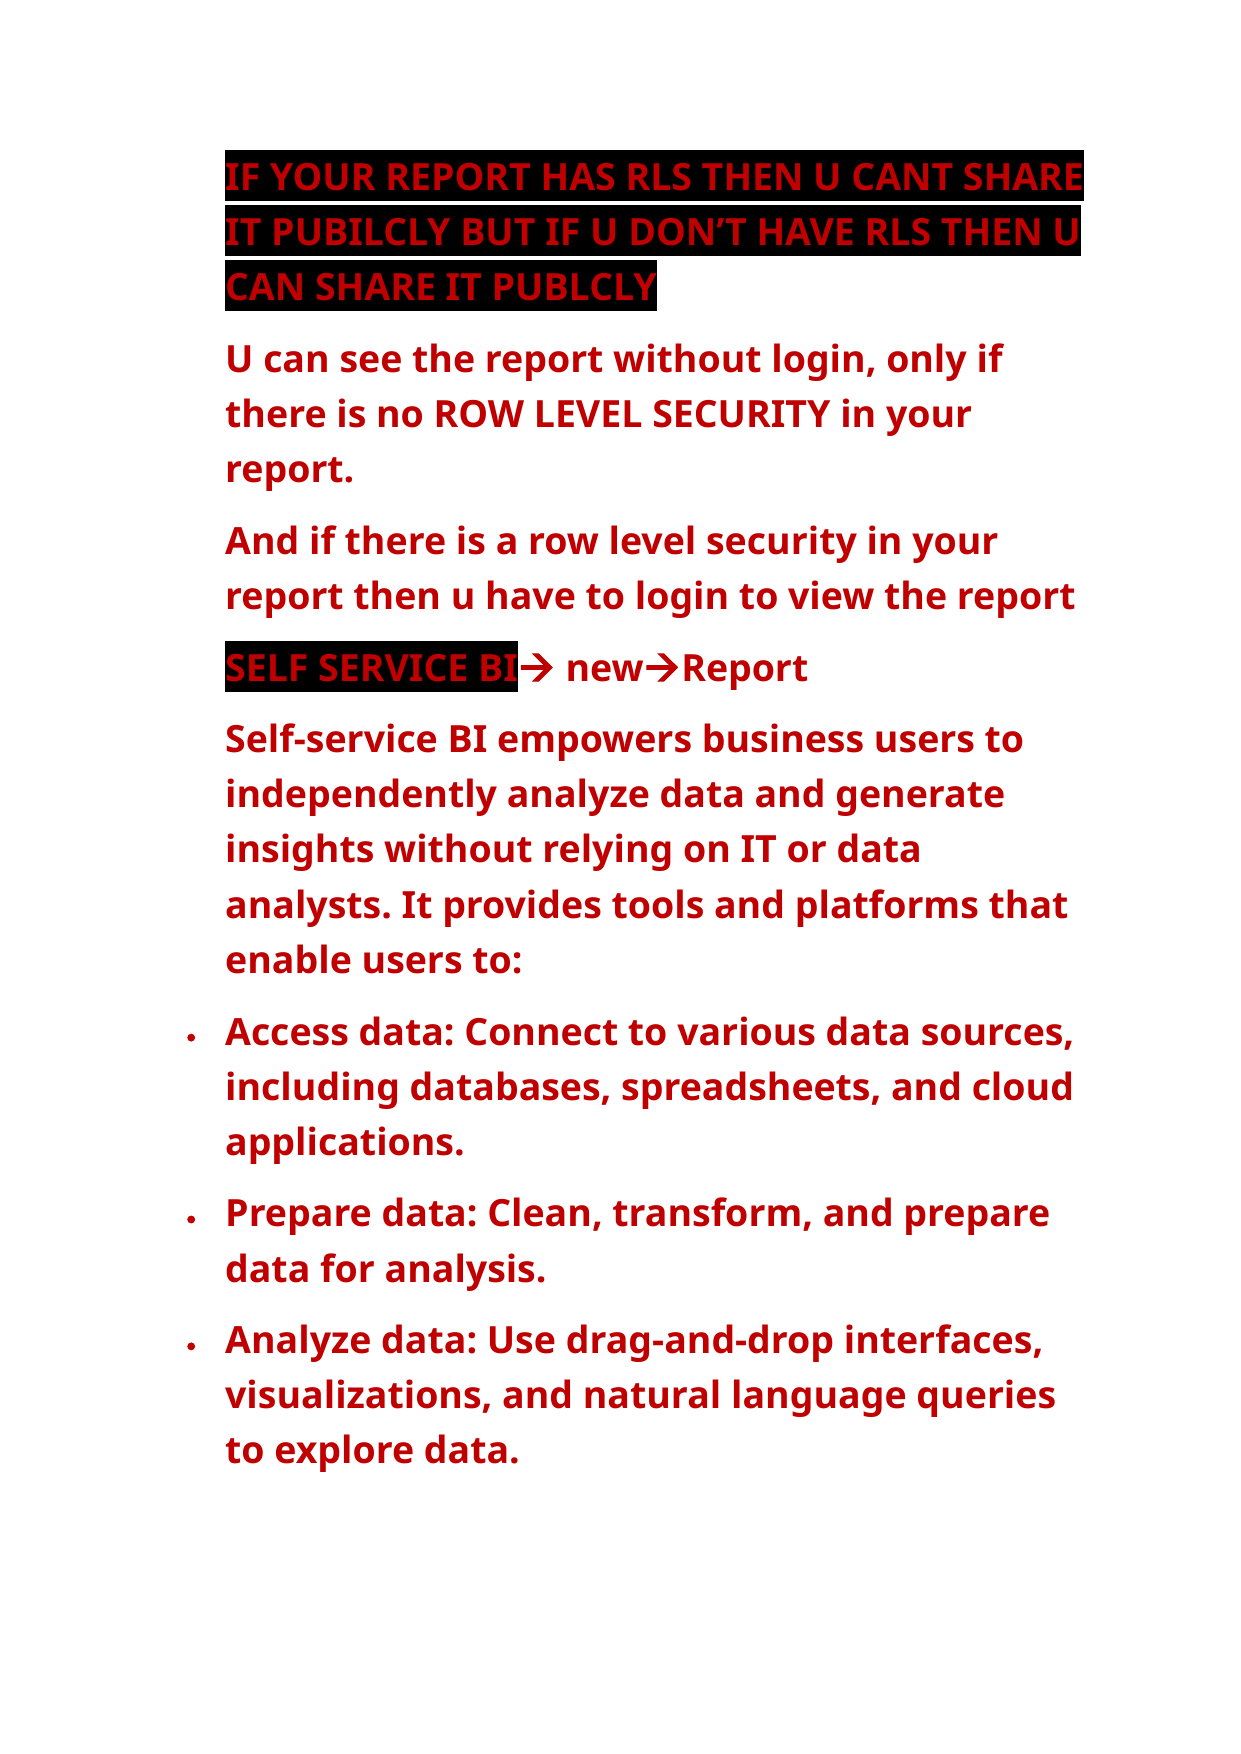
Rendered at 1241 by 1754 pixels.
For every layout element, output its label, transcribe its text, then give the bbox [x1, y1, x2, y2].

text And if there is a row level security in your report then u have to login to view the report [225, 514, 1090, 620]
list Access data: Connect to various data sources, including databases, spreadsheets, and cloud applications. [187, 1005, 1090, 1166]
text U can see the report without login, only if there is no ROW LEVEL SECURITY in your report. [225, 332, 1090, 493]
list Analyze data: Use drag-and-drop interfaces, visualizations, and natural language queries to explore data. [187, 1314, 1090, 1475]
text IF YOUR REPORT HAS RLS THEN U CANT SHARE IT PUBILCLY BUT IF U DON’T HAVE RLS THEN U CAN SHARE IT PUBLCLY [225, 150, 1090, 311]
text SELF SERVICE BI newReport [518, 641, 1090, 692]
list Prepare data: Clean, transform, and prepare data for analysis. [187, 1187, 1090, 1293]
text Self-service BI empowers business users to independently analyze data and generate insights without relying on IT or data analysts. It provides tools and platforms that enable users to: [225, 713, 1090, 984]
